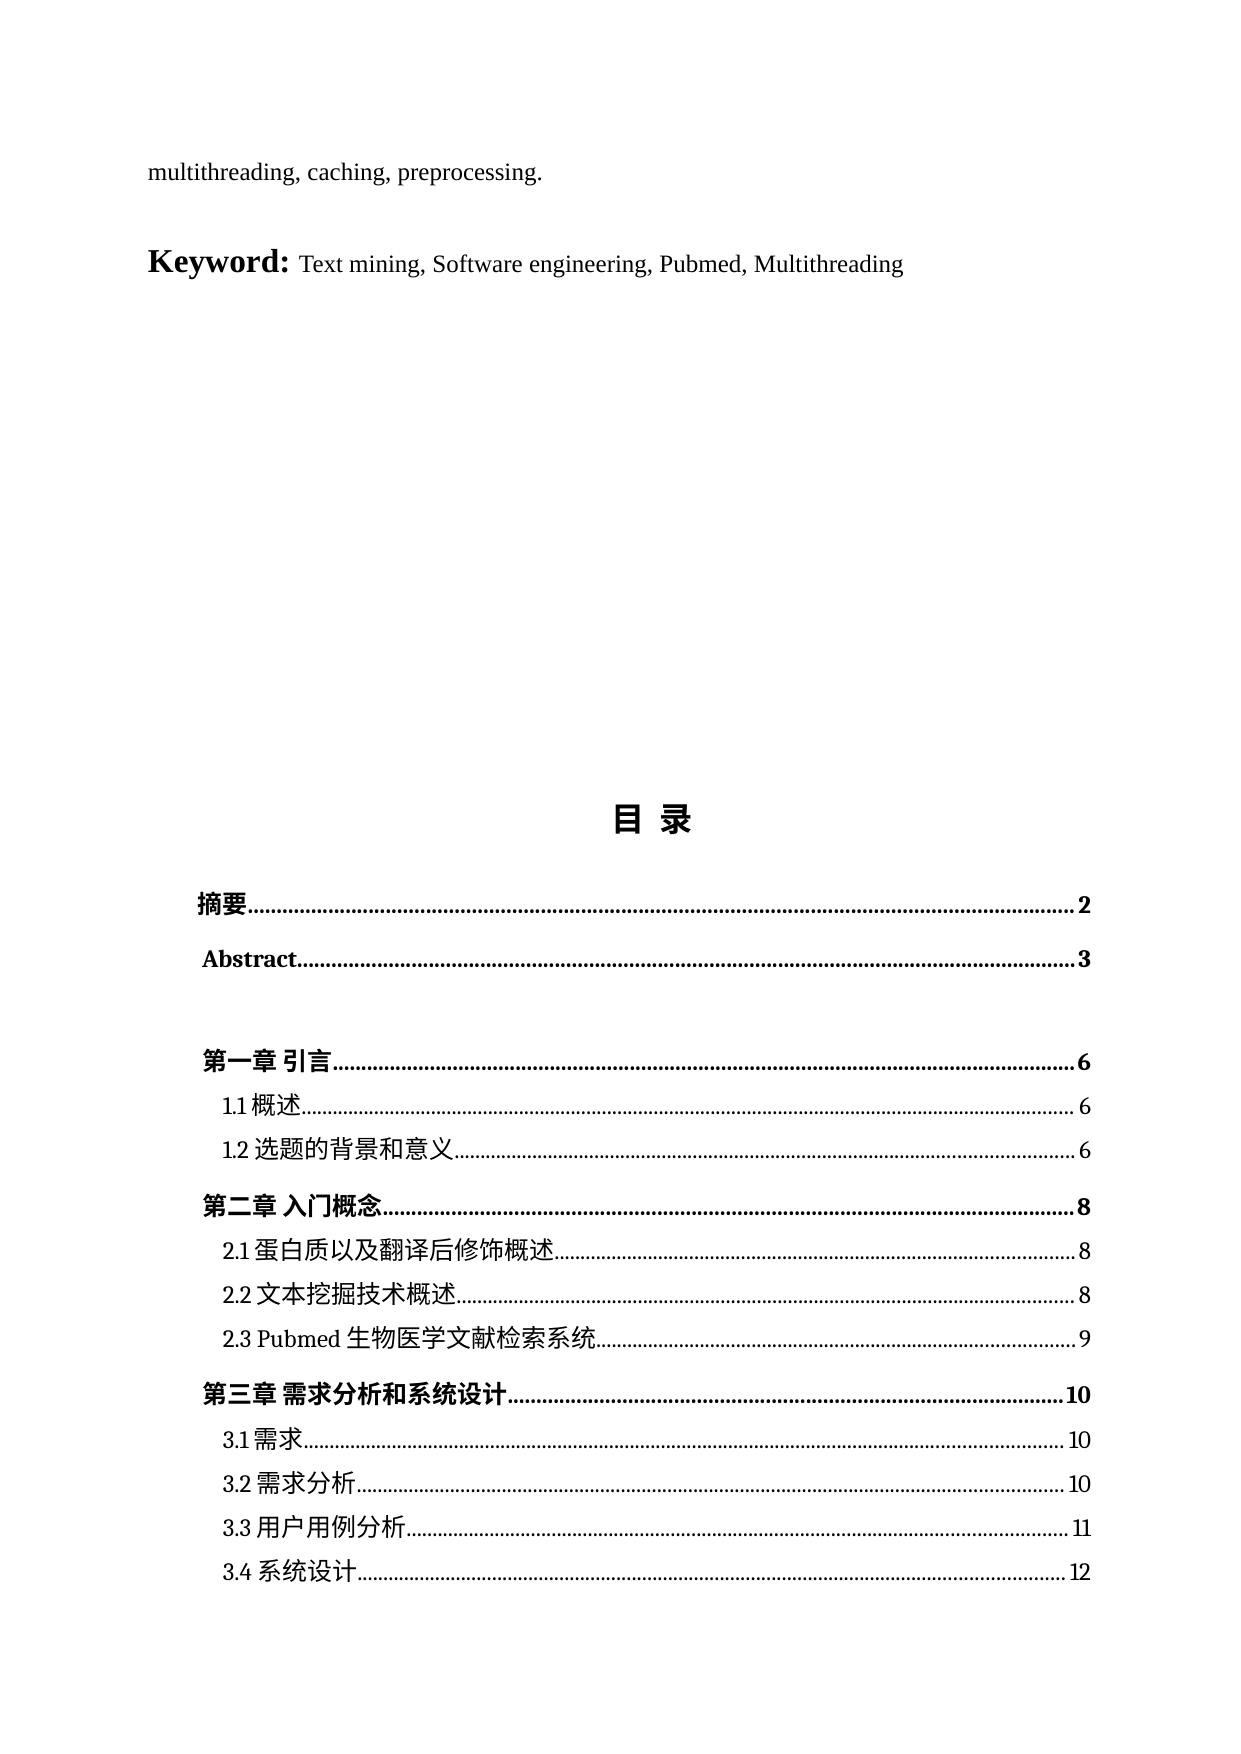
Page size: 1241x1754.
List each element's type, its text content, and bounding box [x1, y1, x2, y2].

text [148, 150, 1092, 194]
text Keyword: Text mining, Software engineering, Pubmed, Multithreading [148, 238, 1092, 282]
